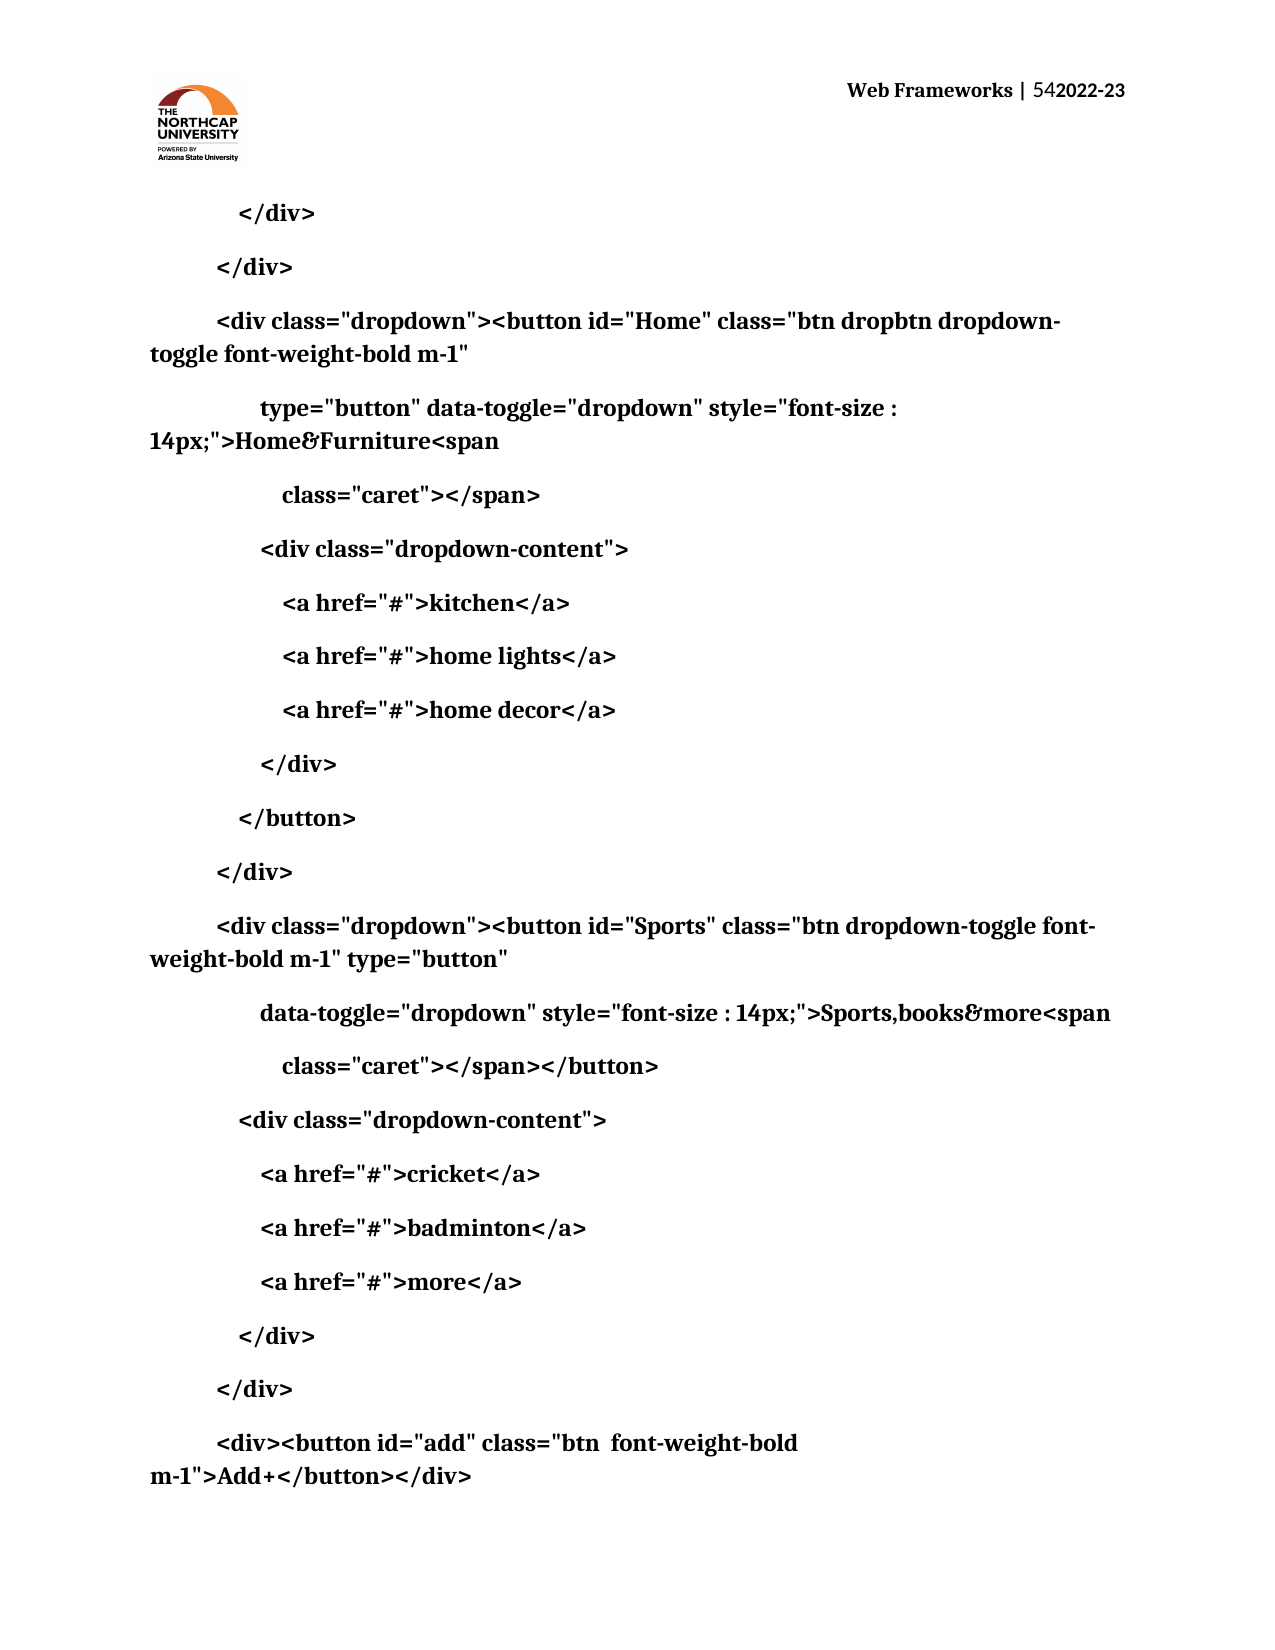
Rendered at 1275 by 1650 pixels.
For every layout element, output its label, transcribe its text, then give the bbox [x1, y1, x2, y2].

text </div> [150, 199, 1125, 228]
text <a href="#">home decor</a> [150, 696, 1125, 725]
text <div class="dropdown-content"> [150, 1106, 1125, 1135]
text </div> [150, 253, 1125, 282]
text type="button" data-toggle="dropdown" style="font-size : 14px;">Home&Furniture<span [150, 394, 1125, 456]
text <a href="#">cricket</a> [150, 1160, 1125, 1189]
text <a href="#">more</a> [150, 1268, 1125, 1296]
text <div><button id="add" class="btn font-weight-bold m-1">Add+</button></div> [150, 1429, 1125, 1491]
text data-toggle="dropdown" style="font-size : 14px;">Sports,books&more<span [150, 998, 1125, 1027]
text <a href="#">home lights</a> [150, 642, 1125, 671]
text </div> [150, 1322, 1125, 1350]
text </div> [150, 858, 1125, 886]
text <a href="#">kitchen</a> [150, 588, 1125, 617]
text </div> [150, 750, 1125, 779]
text class="caret"></span></button> [150, 1052, 1125, 1081]
text </button> [150, 804, 1125, 833]
text <a href="#">badminton</a> [150, 1214, 1125, 1243]
text class="caret"></span> [150, 481, 1125, 509]
text <div class="dropdown-content"> [150, 534, 1125, 563]
picture [150, 75, 247, 172]
text <div class="dropdown"><button id="Home" class="btn dropbtn dropdown-toggle font-weight-bold m-1" [150, 307, 1125, 369]
text <div class="dropdown"><button id="Sports" class="btn dropdown-toggle font-weight-bold m-1" type="button" [150, 912, 1125, 973]
text </div> [150, 1375, 1125, 1404]
